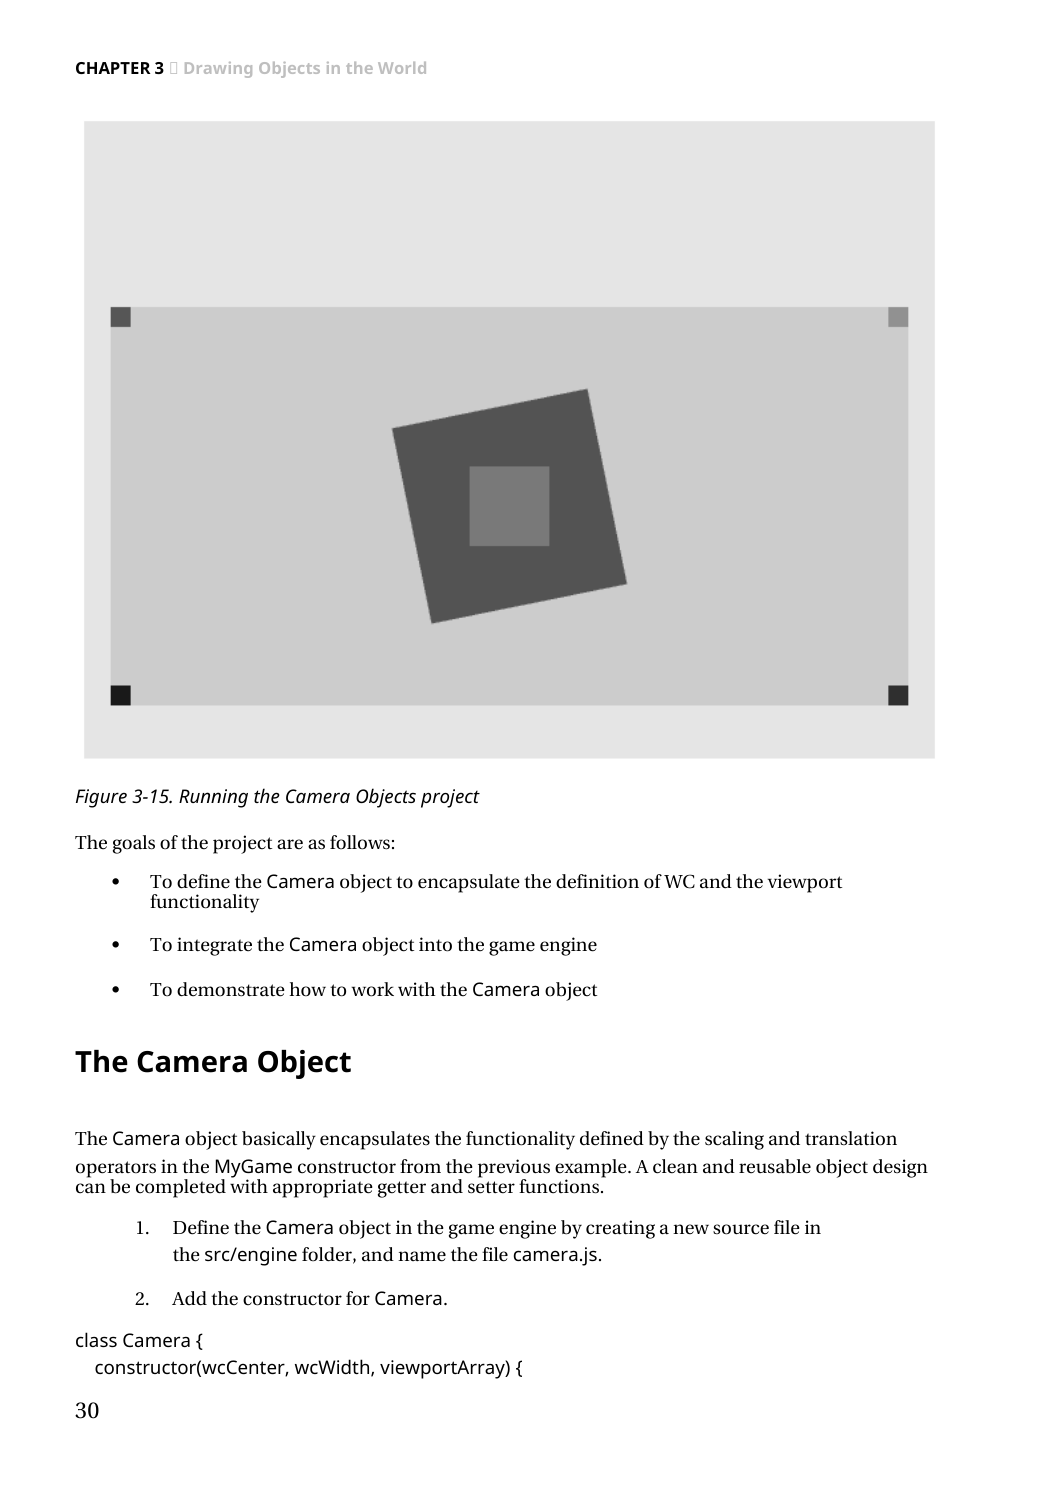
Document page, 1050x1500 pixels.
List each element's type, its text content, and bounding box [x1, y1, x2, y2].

text constructor(wcCenter, wcWidth, viewportArray) { [75, 1354, 937, 1380]
list Define the Camera object in the game engine by creating a new source file in the src/engine folder, and name the file camera.js. [135, 1212, 847, 1267]
text To define the Camera object to encapsulate the definition of WC and the viewport functionality [112, 868, 937, 914]
text To demonstrate how to work with the Camera object [112, 976, 937, 1001]
text Figure 3-15. Running the Camera Objects project [75, 783, 937, 808]
list Add the constructor for Camera. [135, 1283, 847, 1310]
text class Camera { [75, 1327, 937, 1353]
text The goals of the project are as follows: [75, 835, 937, 854]
text The Camera object basically encapsulates the functionality defined by the scaling and translation operators in the MyGame constructor from the previous example. A clean and reusable object design can be completed with appropriate getter and setter functions. [75, 1125, 937, 1198]
text To integrate the Camera object into the game engine [112, 932, 937, 957]
subtitle The Camera Object [75, 1041, 937, 1081]
